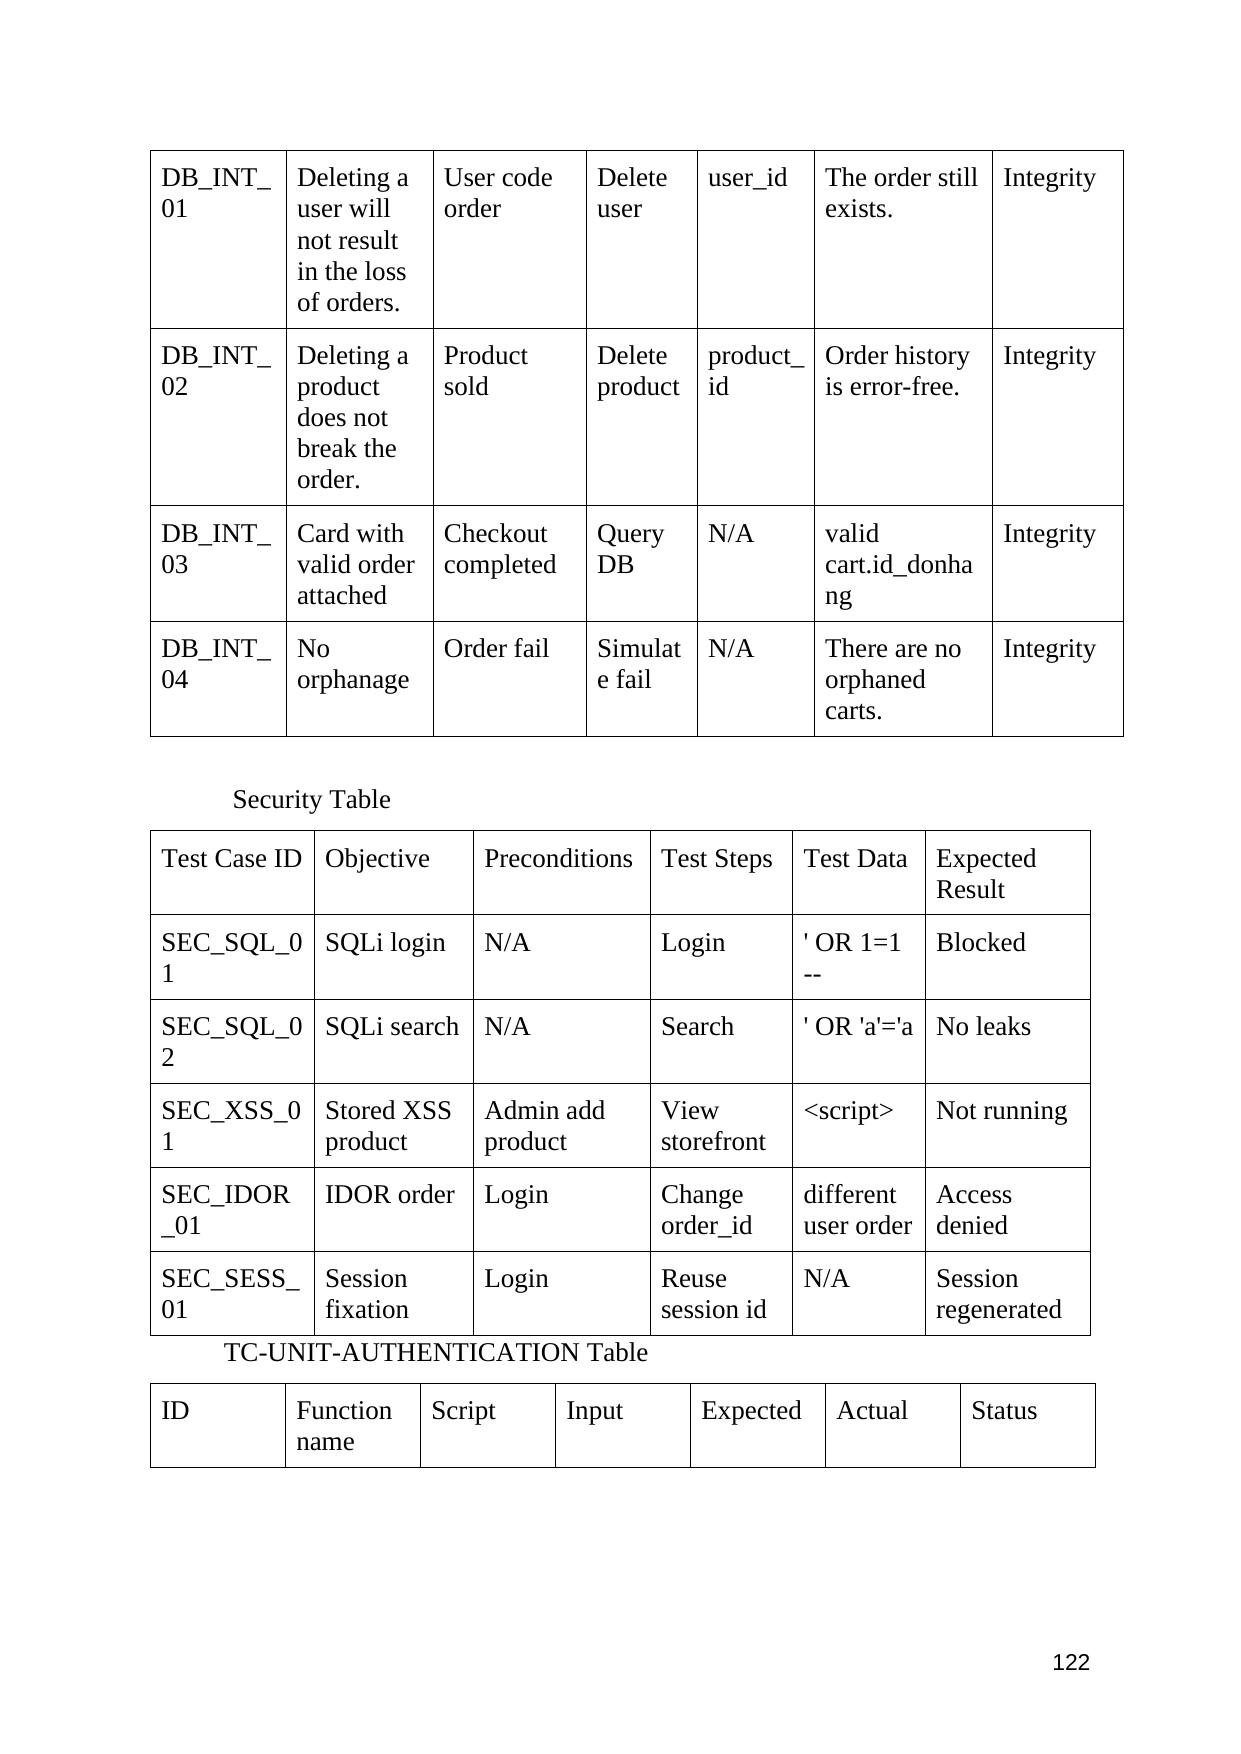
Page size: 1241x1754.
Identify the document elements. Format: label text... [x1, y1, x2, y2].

table_header Script [421, 1384, 555, 1467]
table_header Expected Result [926, 831, 1090, 914]
table_cell DB_INT_03 [151, 506, 286, 621]
table_cell Order fail [434, 622, 586, 736]
table_cell DB_INT_02 [151, 329, 286, 505]
table_cell Card with valid order attached [287, 506, 433, 621]
table_cell Integrity [993, 622, 1123, 736]
table_cell Checkout completed [434, 506, 586, 621]
text Security Table [225, 783, 1090, 815]
table_cell product_id [698, 329, 814, 505]
table_cell Integrity [993, 329, 1123, 505]
table_cell Product sold [434, 329, 586, 505]
table_cell SEC_IDOR_01 [151, 1168, 314, 1251]
table_cell Login [651, 915, 792, 998]
table_cell Blocked [926, 915, 1090, 998]
table_cell Session regenerated [926, 1252, 1090, 1335]
table_cell Session fixation [315, 1252, 473, 1335]
table_cell valid cart.id_donhang [815, 506, 992, 621]
table_header Status [961, 1384, 1095, 1467]
table_cell SEC_SQL_01 [151, 915, 314, 998]
table_header Objective [315, 831, 473, 914]
table_cell DB_INT_01 [151, 151, 286, 328]
table_cell SQLi login [315, 915, 473, 998]
table_cell N/A [698, 506, 814, 621]
table_cell <script> [793, 1084, 925, 1167]
table_cell The order still exists. [815, 151, 992, 328]
table_cell ' OR 'a'='a [793, 1000, 925, 1083]
table_cell SEC_SQL_02 [151, 1000, 314, 1083]
table_cell IDOR order [315, 1168, 473, 1251]
table_header Input [556, 1384, 690, 1467]
table_cell There are no orphaned carts. [815, 622, 992, 736]
table_header Actual [826, 1384, 960, 1467]
table_cell N/A [793, 1252, 925, 1335]
table_cell Stored XSS product [315, 1084, 473, 1167]
table_cell Deleting a user will not result in the loss of orders. [287, 151, 433, 328]
table_cell user_id [698, 151, 814, 328]
table_cell N/A [474, 915, 650, 998]
table_header Function name [286, 1384, 420, 1467]
table_cell No orphanage [287, 622, 433, 736]
text TC-UNIT-AUTHENTICATION Table [150, 1336, 1090, 1367]
table_cell Simulate fail [587, 622, 697, 736]
table_header Preconditions [474, 831, 650, 914]
table_header ID [151, 1384, 285, 1467]
table_cell SEC_XSS_01 [151, 1084, 314, 1167]
table_cell Order history is error-free. [815, 329, 992, 505]
table_header Test Data [793, 831, 925, 914]
table_cell Delete product [587, 329, 697, 505]
table_cell Query DB [587, 506, 697, 621]
table_cell Reuse session id [651, 1252, 792, 1335]
table_cell different user order [793, 1168, 925, 1251]
table_cell Integrity [993, 151, 1123, 328]
table_cell SEC_SESS_01 [151, 1252, 314, 1335]
table_cell N/A [698, 622, 814, 736]
table_cell View storefront [651, 1084, 792, 1167]
table_cell Deleting a product does not break the order. [287, 329, 433, 505]
table_cell Integrity [993, 506, 1123, 621]
table_cell Admin add product [474, 1084, 650, 1167]
table_header Test Case ID [151, 831, 314, 914]
table_cell Login [474, 1168, 650, 1251]
table_cell User code order [434, 151, 586, 328]
table_header Test Steps [651, 831, 792, 914]
table_cell No leaks [926, 1000, 1090, 1083]
table_cell SQLi search [315, 1000, 473, 1083]
table_cell Search [651, 1000, 792, 1083]
table_cell Delete user [587, 151, 697, 328]
table_cell Not running [926, 1084, 1090, 1167]
table_cell Login [474, 1252, 650, 1335]
table_cell DB_INT_04 [151, 622, 286, 736]
table_cell Access denied [926, 1168, 1090, 1251]
table_cell ' OR 1=1 -- [793, 915, 925, 998]
table_cell Change order_id [651, 1168, 792, 1251]
table_cell N/A [474, 1000, 650, 1083]
table_header Expected [691, 1384, 825, 1467]
